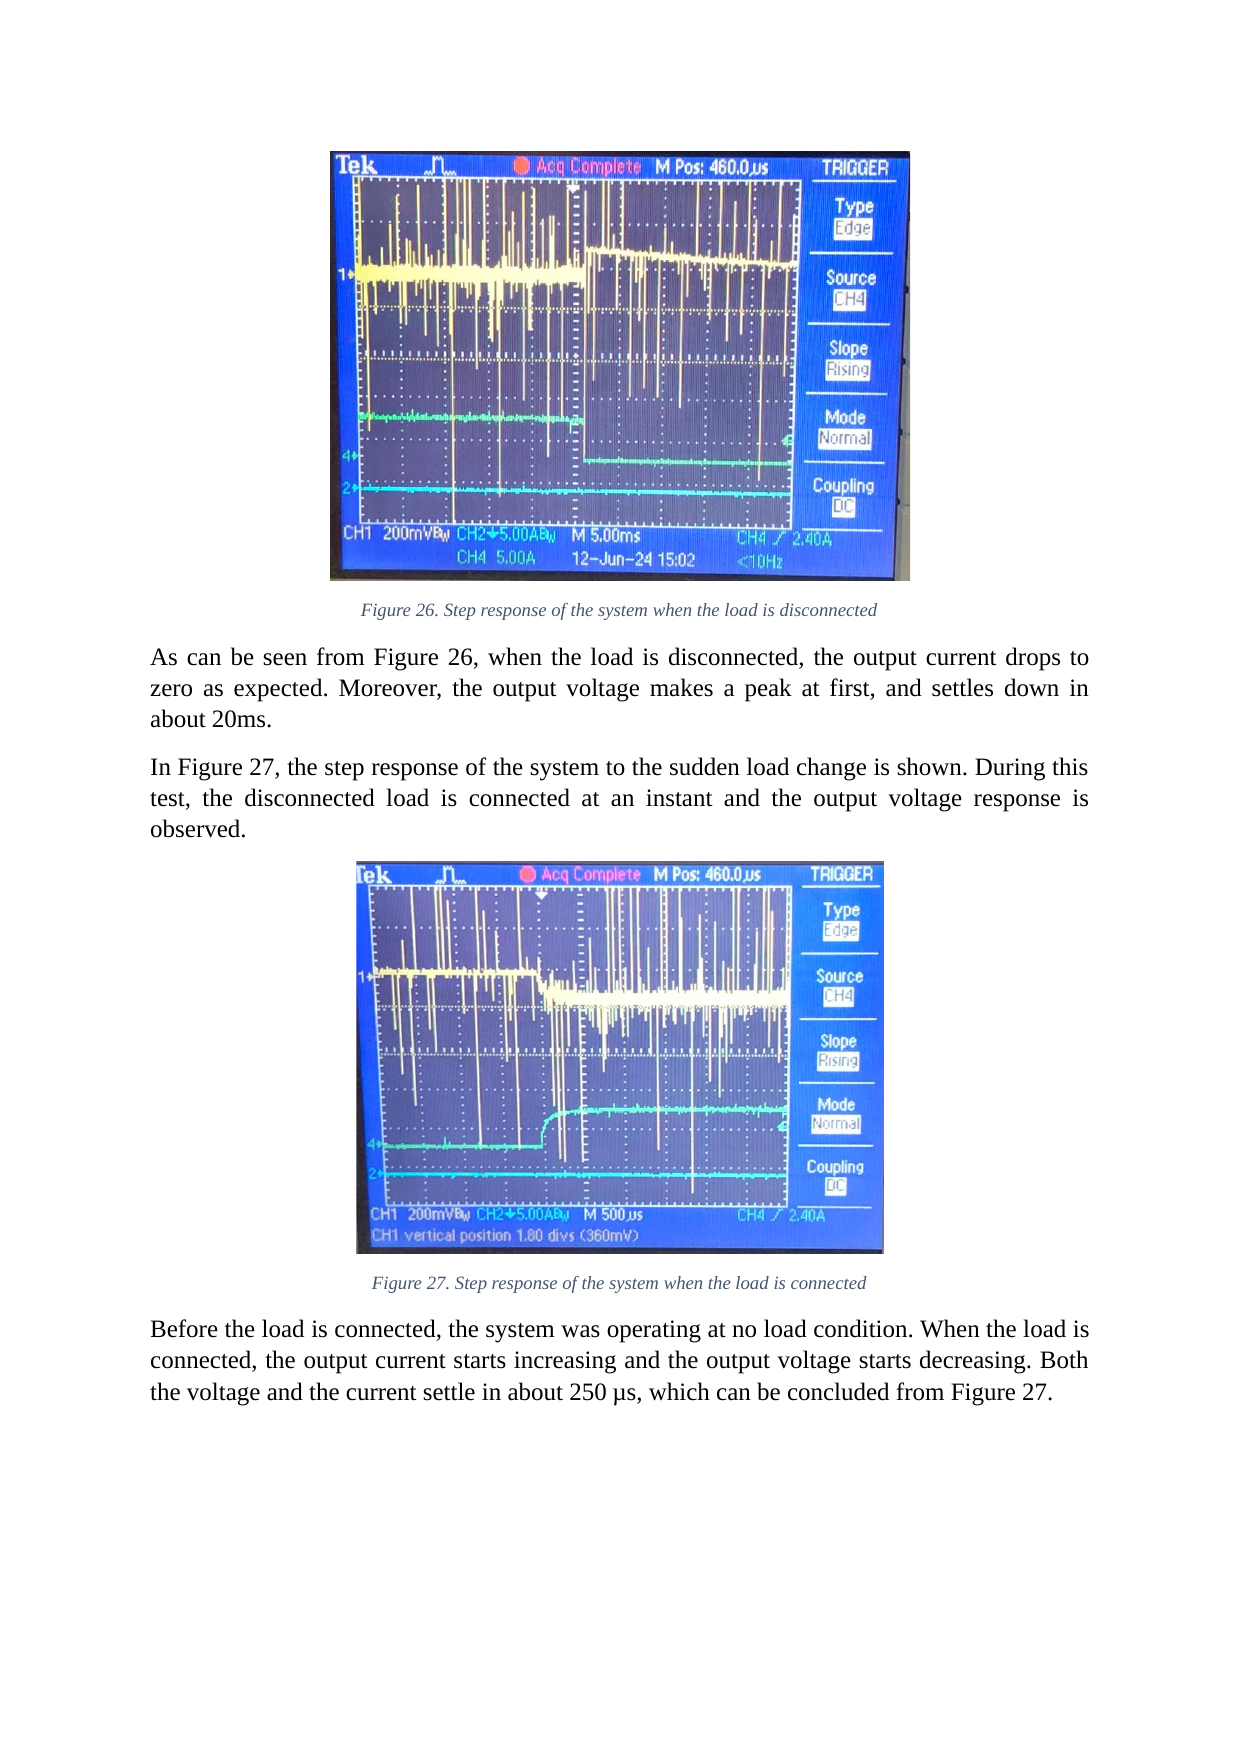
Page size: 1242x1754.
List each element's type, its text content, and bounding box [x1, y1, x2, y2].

picture [356, 861, 884, 1254]
text In Figure 27, the step response of the system to the sudden load change is shown. During this test, the disconnected load is connected at an instant and the output voltage response is observed. [150, 752, 1090, 842]
text Figure 26. Step response of the system when the load is disconnected [150, 599, 1090, 621]
text Before the load is connected, the system was operating at no load condition. When the load is connected, the output current starts increasing and the output voltage starts decreasing. Both the voltage and the current settle in about 250 µs, which can be concluded from Figure 27. [150, 1314, 1090, 1406]
picture [330, 151, 911, 581]
text Figure 27. Step response of the system when the load is connected [150, 1272, 1090, 1294]
text As can be seen from Figure 26, when the load is disconnected, the output current drops to zero as expected. Moreover, the output voltage makes a peak at first, and settles down in about 20ms. [150, 642, 1090, 733]
